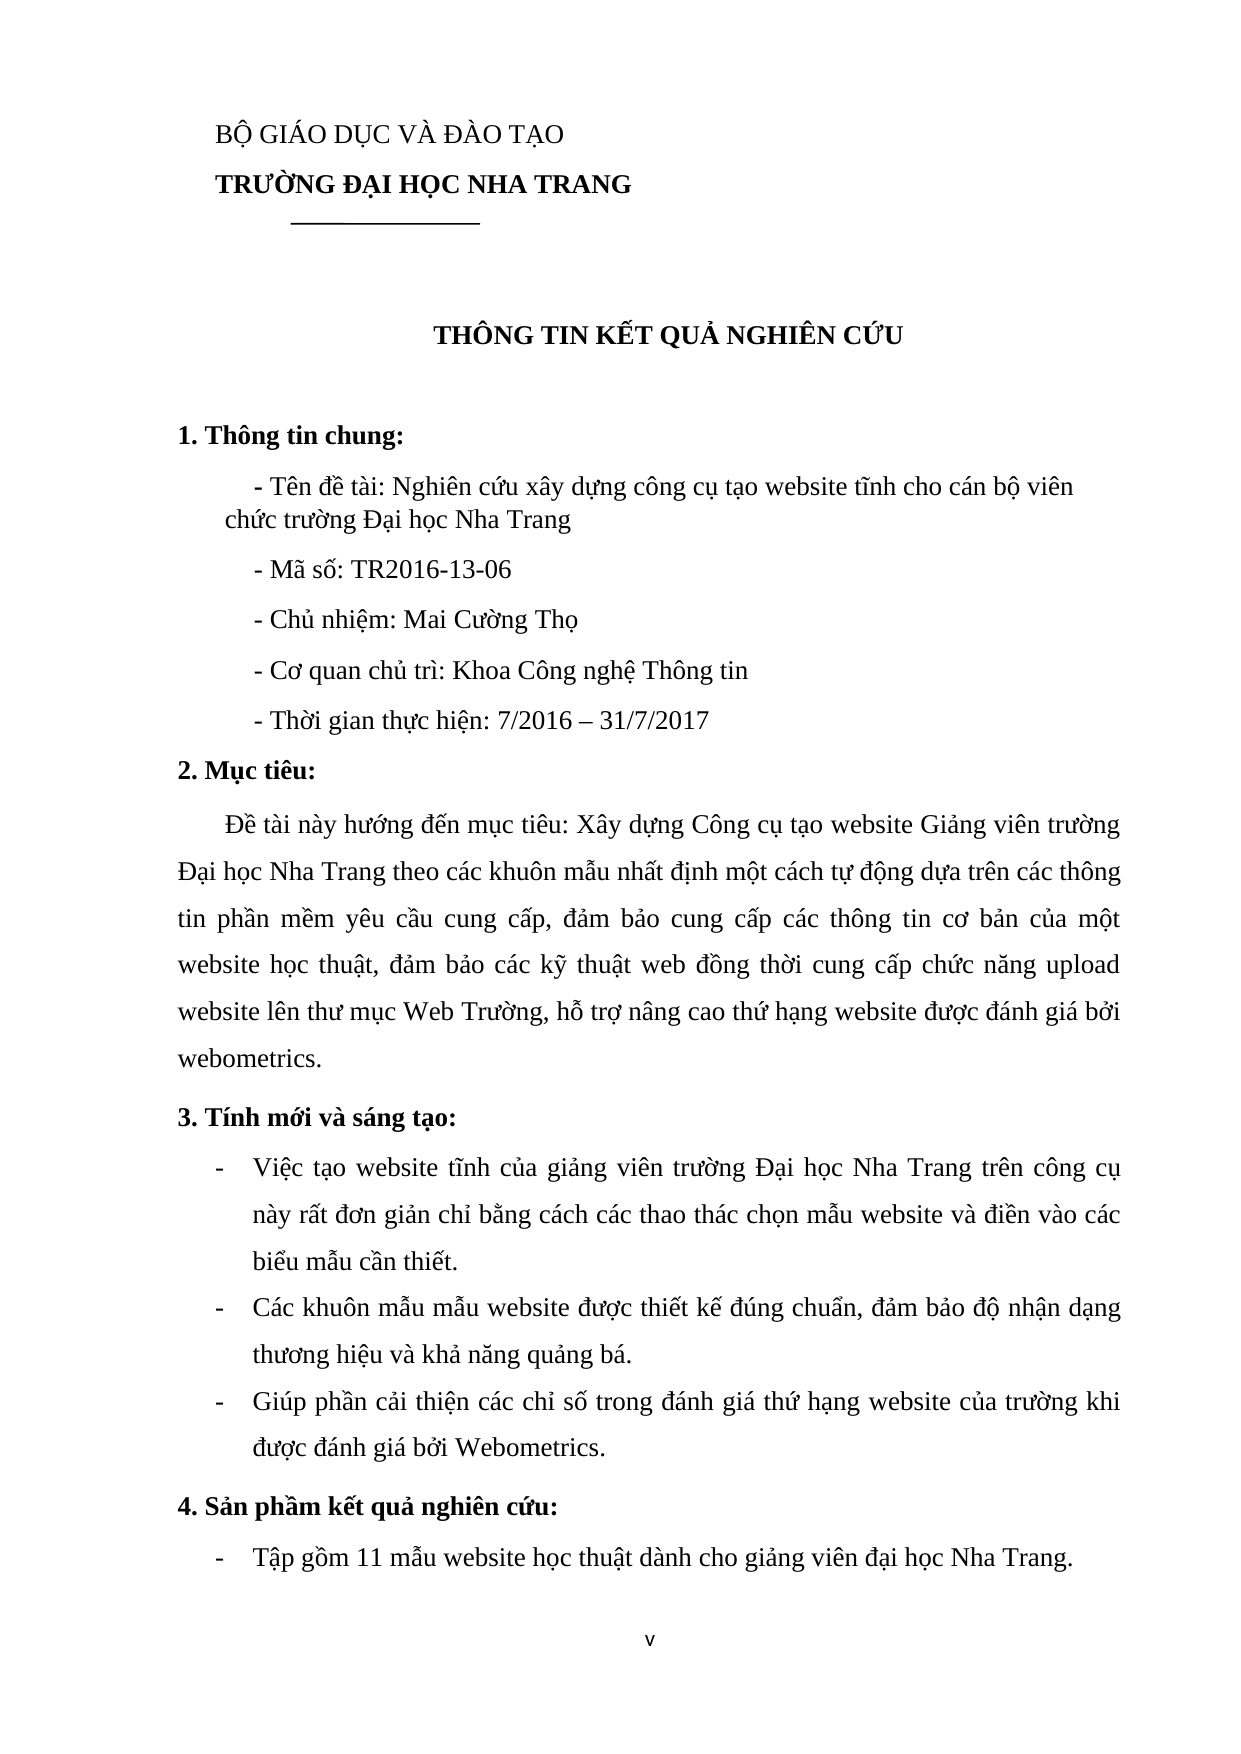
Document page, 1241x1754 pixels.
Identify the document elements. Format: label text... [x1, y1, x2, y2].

text 4. Sản phầm kết quả nghiên cứu: [177, 1490, 1122, 1522]
text TRƯỜNG ĐẠI HỌC NHA TRANG [215, 168, 1122, 199]
text - Mã số: TR2016-13-06 [215, 553, 1122, 584]
text Việc tạo website tĩnh của giảng viên trường Đại học Nha Trang trên công cụ này rất đơn giản chỉ bằng cách các thao thác chọn mẫu website và điền vào các biểu mẫu cần thiết. [215, 1151, 1122, 1276]
text BỘ GIÁO DỤC VÀ ĐÀO TẠO [215, 118, 1122, 149]
text - Thời gian thực hiện: 7/2016 – 31/7/2017 [215, 704, 1122, 735]
text - Chủ nhiệm: Mai Cường Thọ [215, 603, 1122, 635]
text 1. Thông tin chung: [177, 419, 1122, 451]
text Các khuôn mẫu mẫu website được thiết kế đúng chuẩn, đảm bảo độ nhận dạng thương hiệu và khả năng quảng bá. [215, 1291, 1122, 1369]
text 2. Mục tiêu: [177, 754, 1122, 785]
text Giúp phần cải thiện các chỉ số trong đánh giá thứ hạng website của trường khi được đánh giá bởi Webometrics. [215, 1384, 1122, 1462]
text THÔNG TIN KẾT QUẢ NGHIÊN CỨU [215, 319, 1122, 350]
text 3. Tính mới và sáng tạo: [177, 1101, 1122, 1132]
text Đề tài này hướng đến mục tiêu: Xây dựng Công cụ tạo website Giảng viên trường Đại học Nha Trang theo các khuôn mẫu nhất định một cách tự động dựa trên các thông tin phần mềm yêu cầu cung cấp, đảm bảo cung cấp các thông tin cơ bản của một website học thuật, đảm bảo các kỹ thuật web đồng thời cung cấp chức năng upload website lên thư mục Web Trường, hỗ trợ nâng cao thứ hạng website được đánh giá bởi webometrics. [177, 808, 1122, 1073]
text - Tên đề tài: Nghiên cứu xây dựng công cụ tạo website tĩnh cho cán bộ viên chức trường Đại học Nha Trang [224, 469, 1122, 534]
text Tập gồm 11 mẫu website học thuật dành cho giảng viên đại học Nha Trang. [215, 1541, 1122, 1572]
text - Cơ quan chủ trì: Khoa Công nghệ Thông tin [215, 654, 1122, 685]
